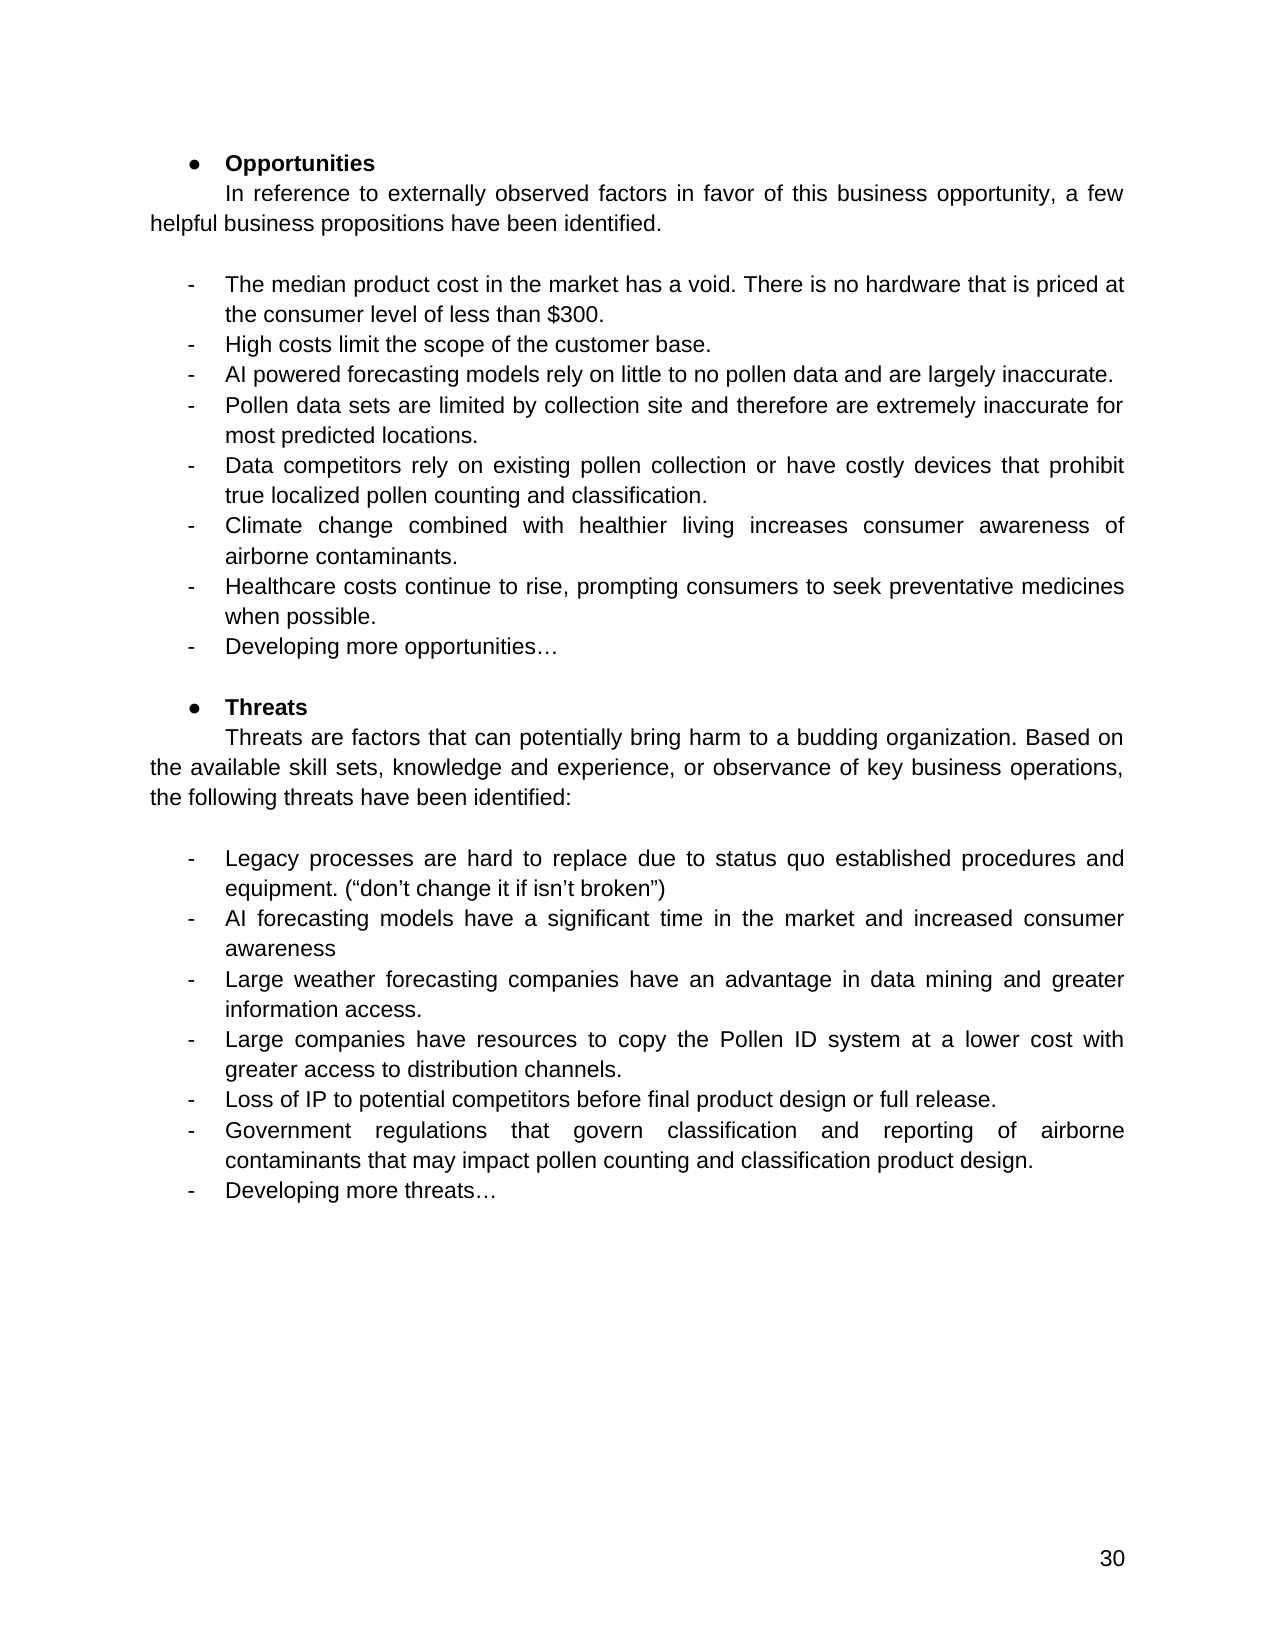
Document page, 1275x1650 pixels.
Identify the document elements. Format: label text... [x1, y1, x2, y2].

text Threats are factors that can potentially bring harm to a budding organization. Based on the available skill sets, knowledge and experience, or observance of key business operations, the following threats have been identified: [150, 724, 1125, 811]
list Pollen data sets are limited by collection site and therefore are extremely inaccurate for most predicted locations. [187, 392, 1125, 448]
list Threats [187, 694, 1125, 720]
list Loss of IP to potential competitors before final product design or full release. [187, 1086, 1125, 1113]
list Developing more opportunities… [187, 633, 1125, 660]
list AI powered forecasting models rely on little to no pollen data and are largely inaccurate. [187, 361, 1125, 388]
list Climate change combined with healthier living increases consumer awareness of airborne contaminants. [187, 512, 1125, 569]
list Legacy processes are hard to replace due to status quo established procedures and equipment. (“don’t change it if isn’t broken”) [187, 845, 1125, 901]
list Large weather forecasting companies have an advantage in data mining and greater information access. [187, 966, 1125, 1022]
list Developing more threats… [187, 1177, 1125, 1203]
list Large companies have resources to copy the Pollen ID system at a lower cost with greater access to distribution channels. [187, 1026, 1125, 1083]
list Healthcare costs continue to rise, prompting consumers to seek preventative medicines when possible. [187, 573, 1125, 629]
text In reference to externally observed factors in favor of this business opportunity, a few helpful business propositions have been identified. [150, 180, 1125, 237]
list The median product cost in the market has a void. There is no hardware that is priced at the consumer level of less than $300. [187, 271, 1125, 327]
list High costs limit the scope of the customer base. [187, 331, 1125, 358]
list Opportunities [187, 150, 1125, 176]
list AI forecasting models have a significant time in the market and increased consumer awareness [187, 905, 1125, 962]
list Data competitors rely on existing pollen collection or have costly devices that prohibit true localized pollen counting and classification. [187, 452, 1125, 509]
list Government regulations that govern classification and reporting of airborne contaminants that may impact pollen counting and classification product design. [187, 1117, 1125, 1173]
